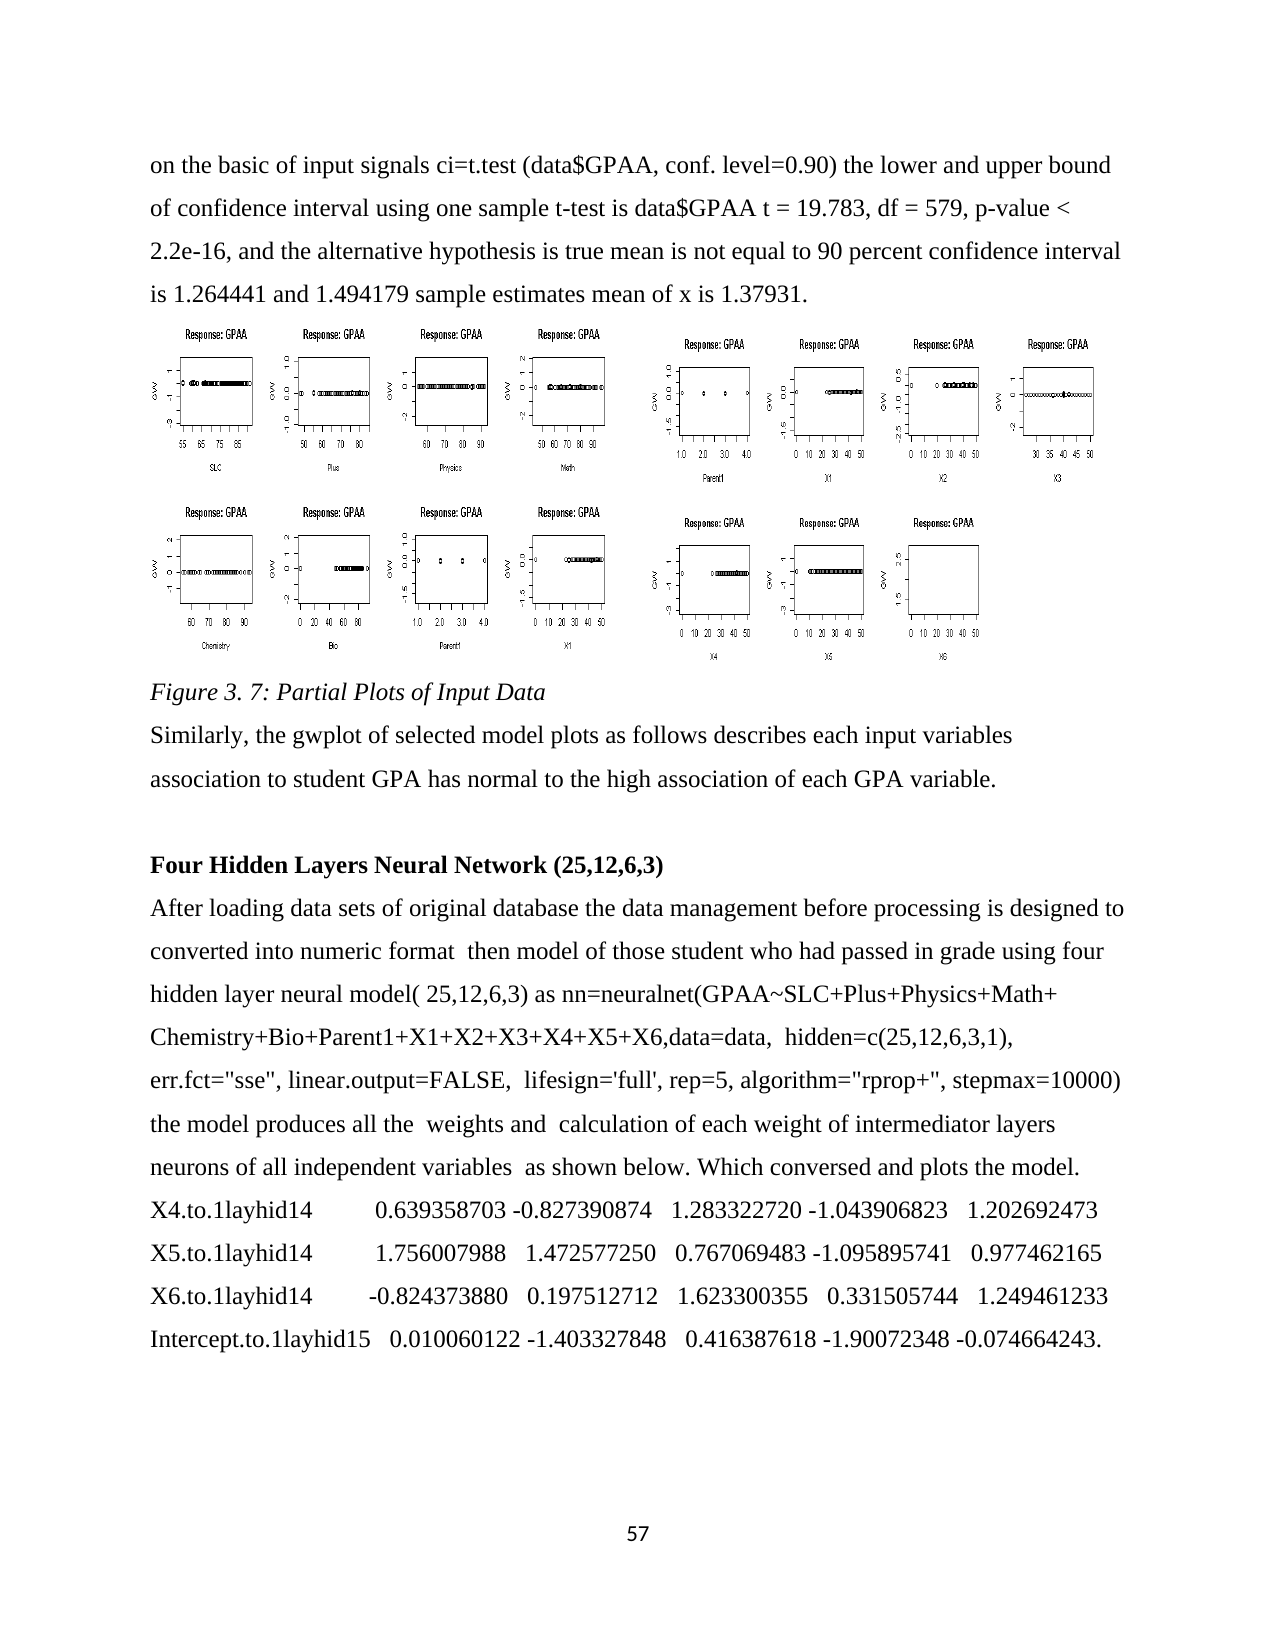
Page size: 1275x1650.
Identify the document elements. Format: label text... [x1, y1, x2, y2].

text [150, 150, 1125, 308]
text X4.to.1layhid14 0.639358703 -0.827390874 1.283322720 -1.043906823 1.202692473 [150, 1195, 1125, 1224]
picture [150, 322, 607, 664]
text X5.to.1layhid14 1.756007988 1.472577250 0.767069483 -1.095895741 0.977462165 [150, 1238, 1125, 1267]
text After loading data sets of original database the data management before processing is designed to converted into numeric format then model of those student who had passed in grade using four hidden layer neural model( 25,12,6,3) as nn=neuralnet(GPAA~SLC+Plus+Physics+Math+ Chemistry+Bio+Parent1+X1+X2+X3+X4+X5+X6,data=data, hidden=c(25,12,6,3,1), err.fct="sse", linear.output=FALSE, lifesign='full', rep=5, algorithm="rprop+", stepmax=10000) the model produces all the weights and calculation of each weight of intermediator layers neurons of all independent variables as shown below. Which conversed and plots the model. [150, 893, 1125, 1181]
picture [650, 331, 1097, 664]
text Figure 3. 7: Partial Plots of Input Data [150, 677, 1125, 706]
subtitle Four Hidden Layers Neural Network (25,12,6,3) [150, 850, 1125, 879]
text Intercept.to.1layhid15 0.010060122 -1.403327848 0.416387618 -1.90072348 -0.074664243. [150, 1324, 1125, 1353]
text X6.to.1layhid14 -0.824373880 0.197512712 1.623300355 0.331505744 1.249461233 [150, 1281, 1125, 1310]
text Similarly, the gwplot of selected model plots as follows describes each input variables association to student GPA has normal to the high association of each GPA variable. [150, 721, 1125, 792]
